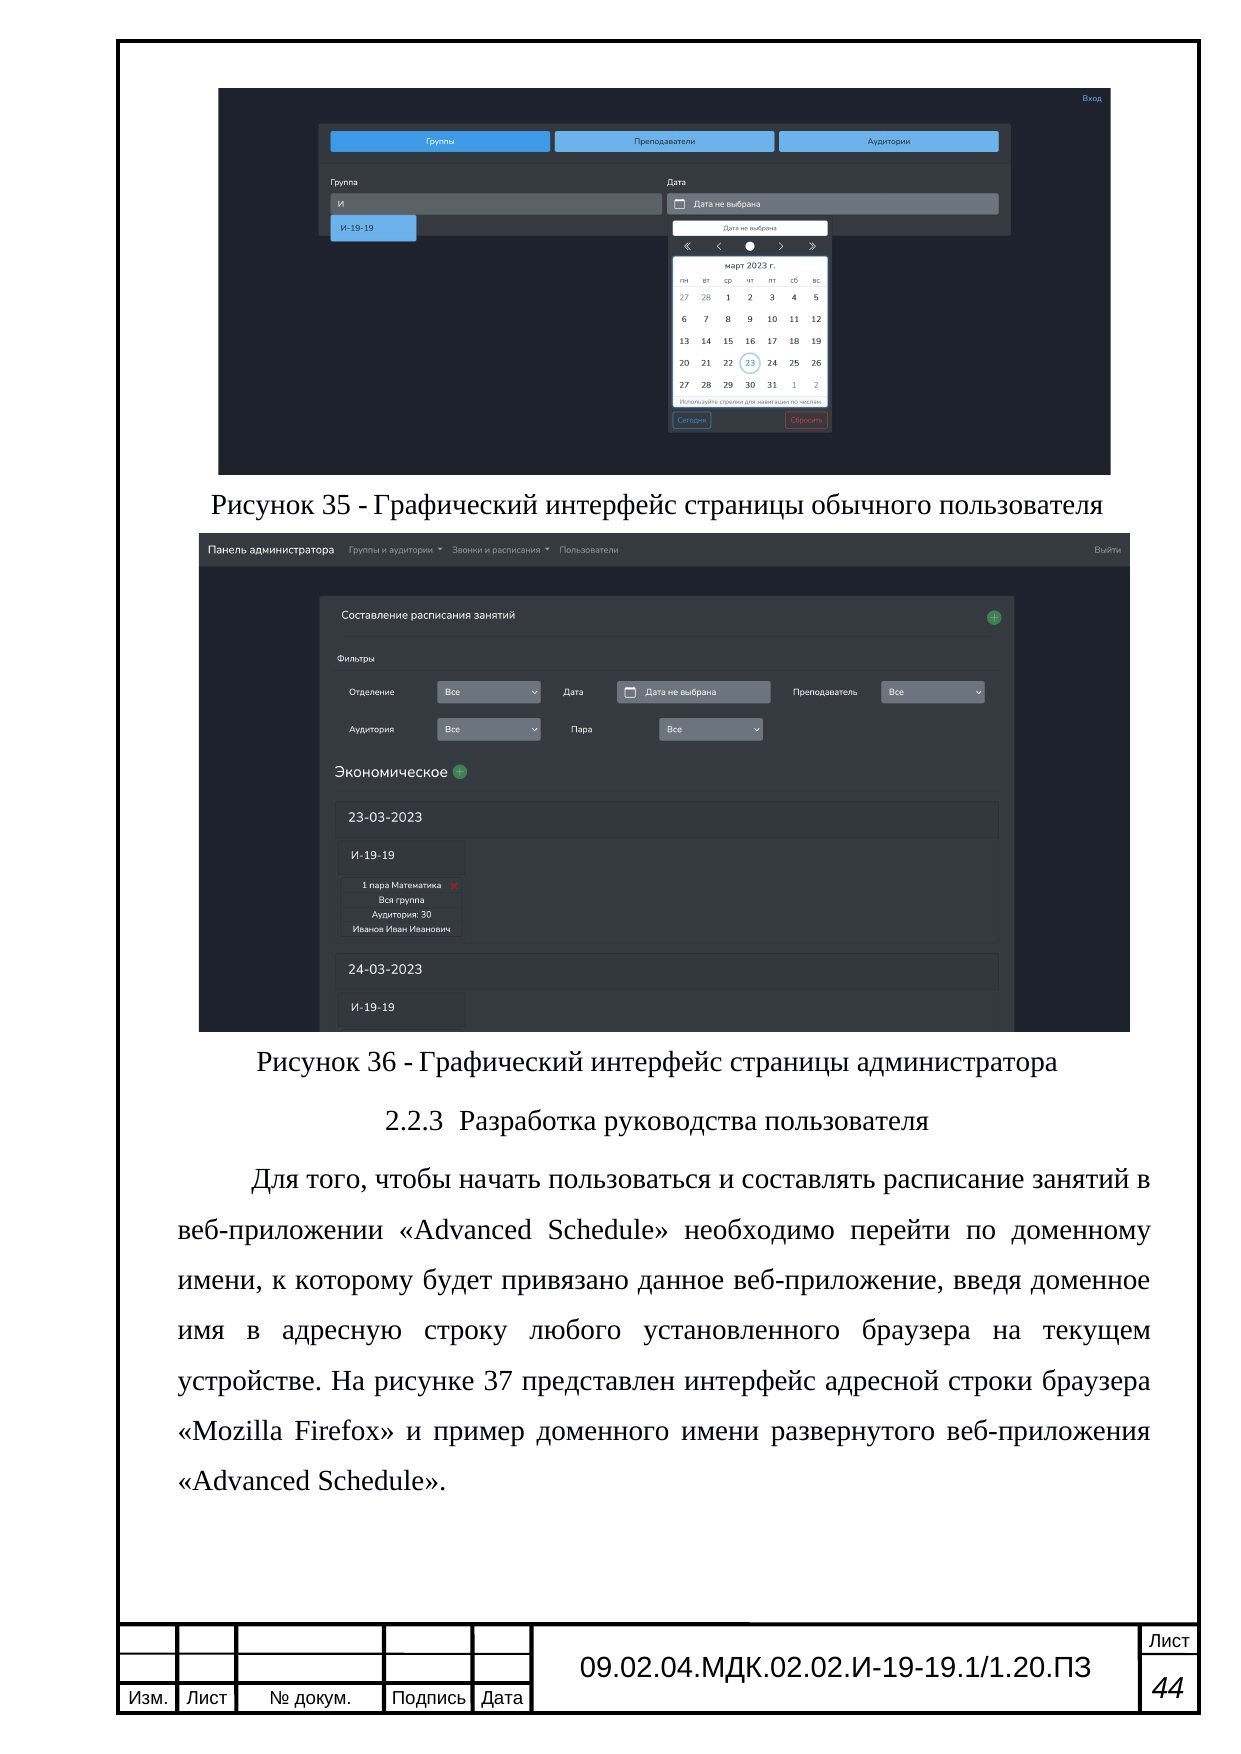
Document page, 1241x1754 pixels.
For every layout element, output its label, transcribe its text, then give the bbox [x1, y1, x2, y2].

picture [218, 88, 1111, 475]
subtitle Разработка руководства пользователя [177, 1103, 1137, 1137]
text Графический интерфейс страницы обычного пользователя [177, 487, 1137, 521]
text Для того, чтобы начать пользоваться и составлять расписание занятий в веб-приложении «Advanced Schedule» необходимо перейти по доменному имени, к которому будет привязано данное веб-приложение, введя доменное имя в адресную строку любого установленного браузера на текущем устройстве. На рисунке 37 представлен интерфейс адресной строки браузера «Mozilla Firefox» и пример доменного имени развернутого веб-приложения «Advanced Schedule». [177, 1162, 1152, 1497]
picture [198, 533, 1130, 1032]
text Графический интерфейс страницы администратора [177, 1044, 1137, 1078]
